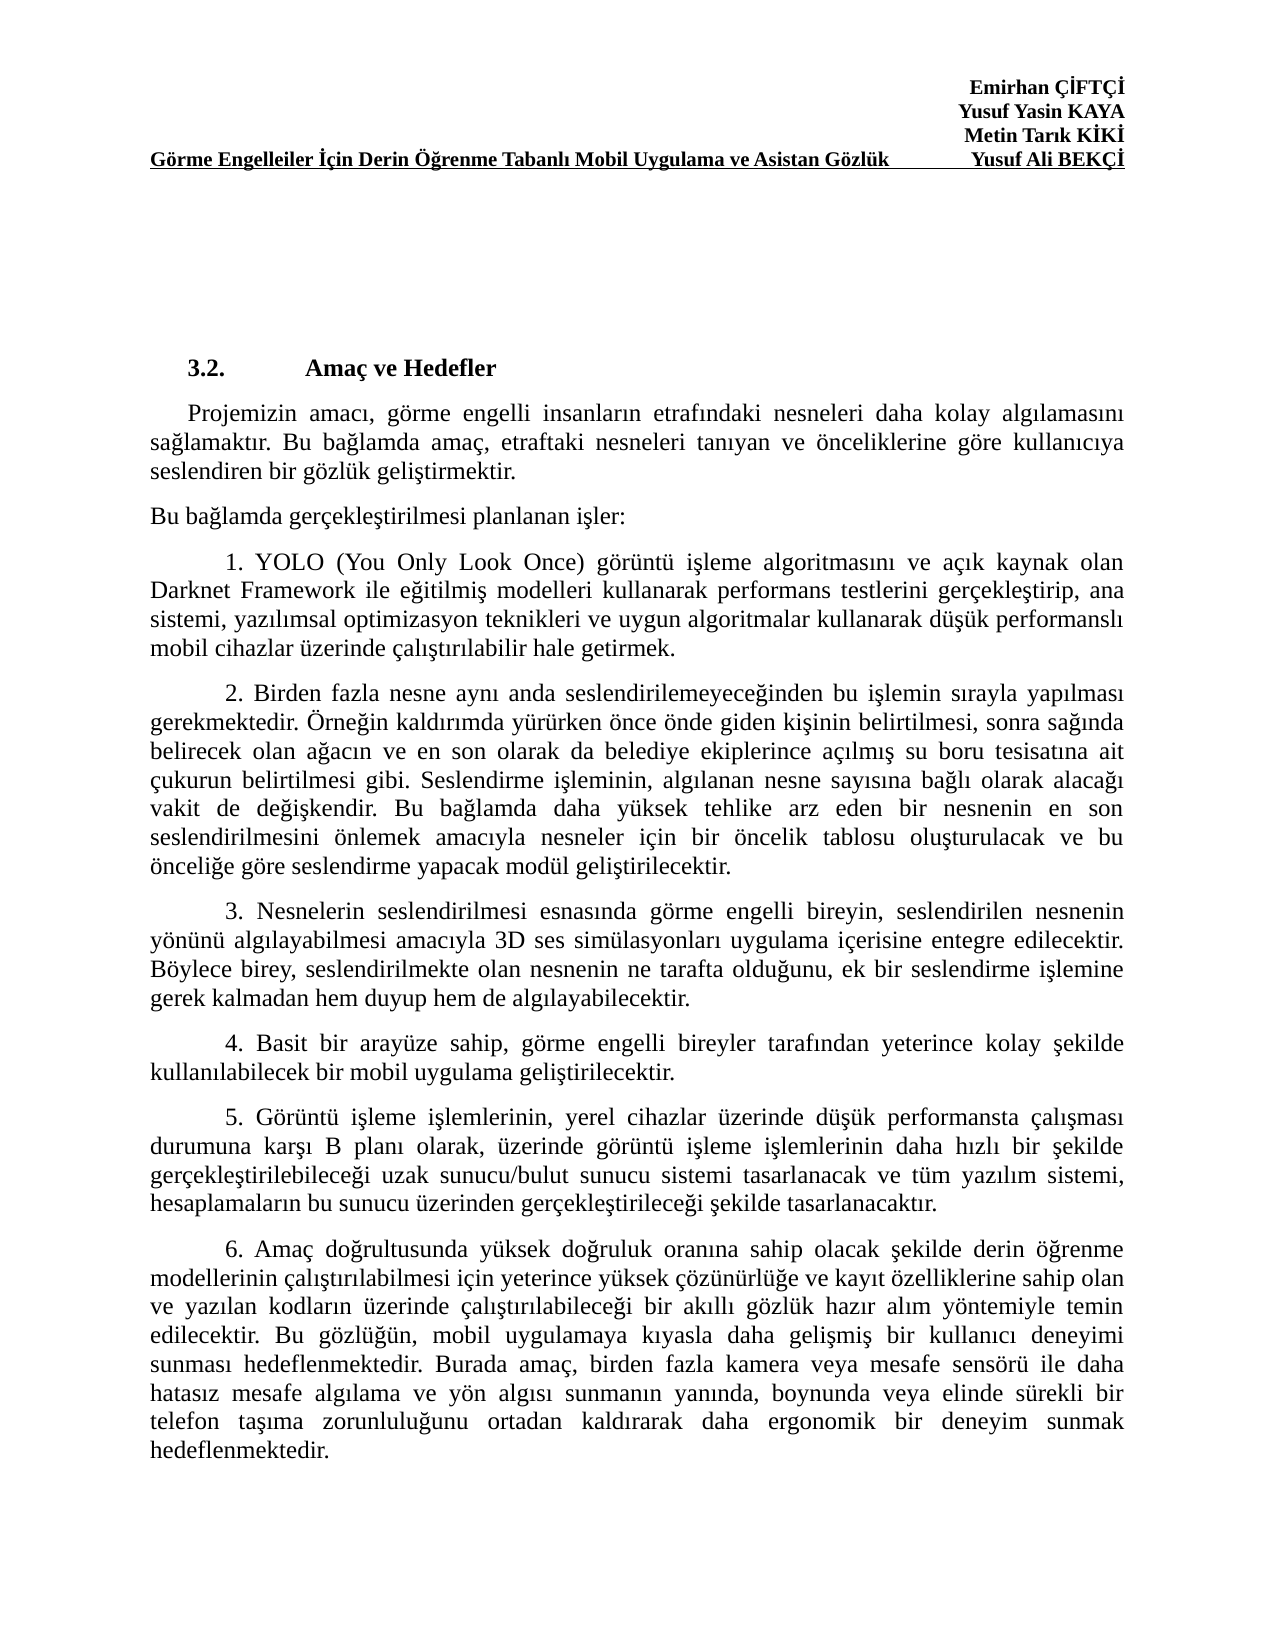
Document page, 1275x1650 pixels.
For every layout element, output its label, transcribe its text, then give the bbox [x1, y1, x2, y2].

text 3. Nesnelerin seslendirilmesi esnasında görme engelli bireyin, seslendirilen nesnenin yönünü algılayabilmesi amacıyla 3D ses simülasyonları uygulama içerisine entegre edilecektir. Böylece birey, seslendirilmekte olan nesnenin ne tarafta olduğunu, ek bir seslendirme işlemine gerek kalmadan hem duyup hem de algılayabilecektir. [150, 896, 1125, 1011]
text 5. Görüntü işleme işlemlerinin, yerel cihazlar üzerinde düşük performansta çalışması durumuna karşı B planı olarak, üzerinde görüntü işleme işlemlerinin daha hızlı bir şekilde gerçekleştirilebileceği uzak sunucu/bulut sunucu sistemi tasarlanacak ve tüm yazılım sistemi, hesaplamaların bu sunucu üzerinden gerçekleştirileceği şekilde tasarlanacaktır. [150, 1102, 1125, 1217]
text 2. Birden fazla nesne aynı anda seslendirilemeyeceğinden bu işlemin sırayla yapılması gerekmektedir. Örneğin kaldırımda yürürken önce önde giden kişinin belirtilmesi, sonra sağında belirecek olan ağacın ve en son olarak da belediye ekiplerince açılmış su boru tesisatına ait çukurun belirtilmesi gibi. Seslendirme işleminin, algılanan nesne sayısına bağlı olarak alacağı vakit de değişkendir. Bu bağlamda daha yüksek tehlike arz eden bir nesnenin en son seslendirilmesini önlemek amacıyla nesneler için bir öncelik tablosu oluşturulacak ve bu önceliğe göre seslendirme yapacak modül geliştirilecektir. [150, 678, 1125, 880]
text 1. YOLO (You Only Look Once) görüntü işleme algoritmasını ve açık kaynak olan Darknet Framework ile eğitilmiş modelleri kullanarak performans testlerini gerçekleştirip, ana sistemi, yazılımsal optimizasyon teknikleri ve uygun algoritmalar kullanarak düşük performanslı mobil cihazlar üzerinde çalıştırılabilir hale getirmek. [150, 547, 1125, 662]
text Bu bağlamda gerçekleştirilmesi planlanan işler: [150, 501, 1125, 530]
list Amaç ve Hedefler [187, 353, 1125, 382]
text 6. Amaç doğrultusunda yüksek doğruluk oranına sahip olacak şekilde derin öğrenme modellerinin çalıştırılabilmesi için yeterince yüksek çözünürlüğe ve kayıt özelliklerine sahip olan ve yazılan kodların üzerinde çalıştırılabileceği bir akıllı gözlük hazır alım yöntemiyle temin edilecektir. Bu gözlüğün, mobil uygulamaya kıyasla daha gelişmiş bir kullanıcı deneyimi sunması hedeflenmektedir. Burada amaç, birden fazla kamera veya mesafe sensörü ile daha hatasız mesafe algılama ve yön algısı sunmanın yanında, boynunda veya elinde sürekli bir telefon taşıma zorunluluğunu ortadan kaldırarak daha ergonomik bir deneyim sunmak hedeflenmektedir. [150, 1234, 1125, 1464]
text 4. Basit bir arayüze sahip, görme engelli bireyler tarafından yeterince kolay şekilde kullanılabilecek bir mobil uygulama geliştirilecektir. [150, 1028, 1125, 1086]
text Projemizin amacı, görme engelli insanların etrafındaki nesneleri daha kolay algılamasını sağlamaktır. Bu bağlamda amaç, etraftaki nesneleri tanıyan ve önceliklerine göre kullanıcıya seslendiren bir gözlük geliştirmektir. [150, 398, 1125, 485]
